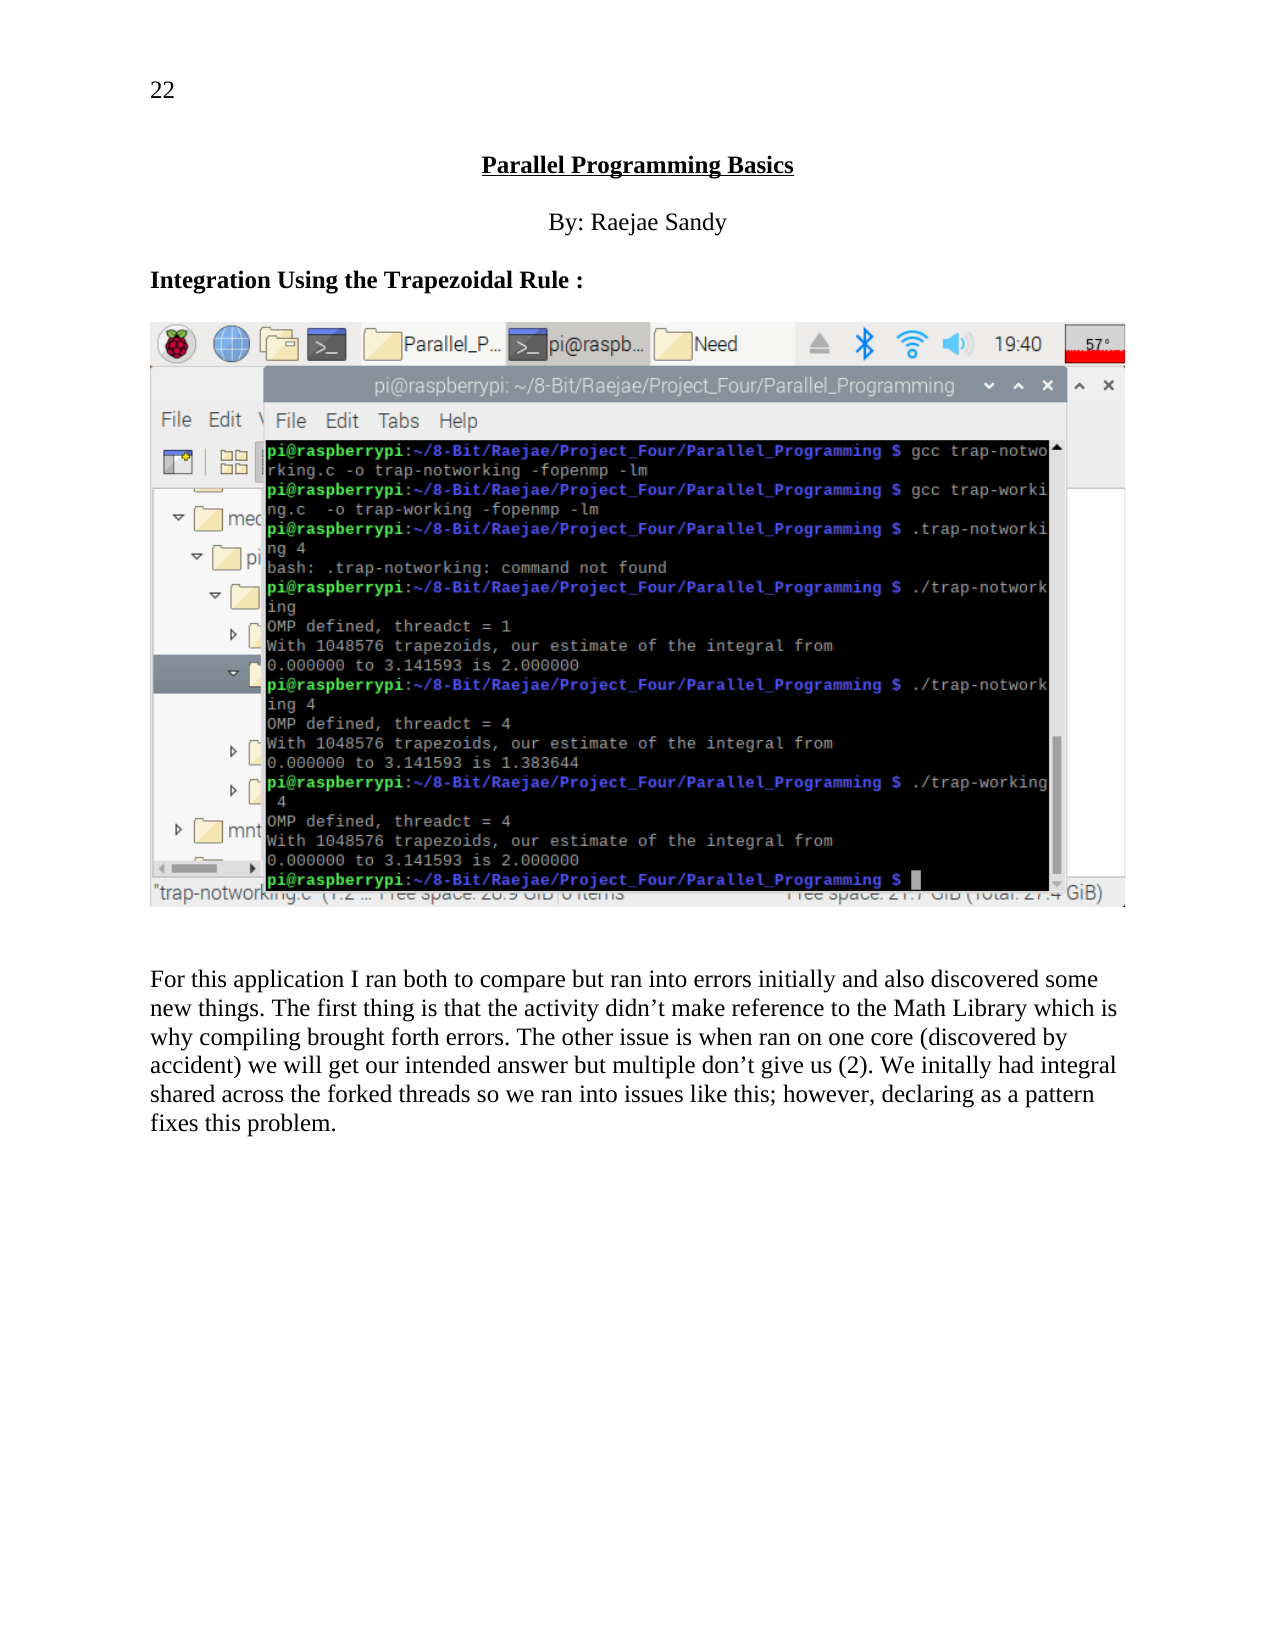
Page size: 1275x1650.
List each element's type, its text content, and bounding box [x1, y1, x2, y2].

picture [150, 322, 1125, 907]
text For this application I ran both to compare but ran into errors initially and also discovered some new things. The first thing is that the activity didn’t make reference to the Math Library which is why compiling brought forth errors. The other issue is when ran on one core (discovered by accident) we will get our intended answer but multiple don’t give us (2). We initally had integral shared across the forked threads so we ran into issues like this; however, declaring as a pattern fixes this problem. [150, 907, 1125, 1137]
text Parallel Programming Basics [150, 150, 1125, 179]
text Integration Using the Trapezoidal Rule : [150, 265, 1125, 294]
text By: Raejae Sandy [150, 207, 1125, 236]
